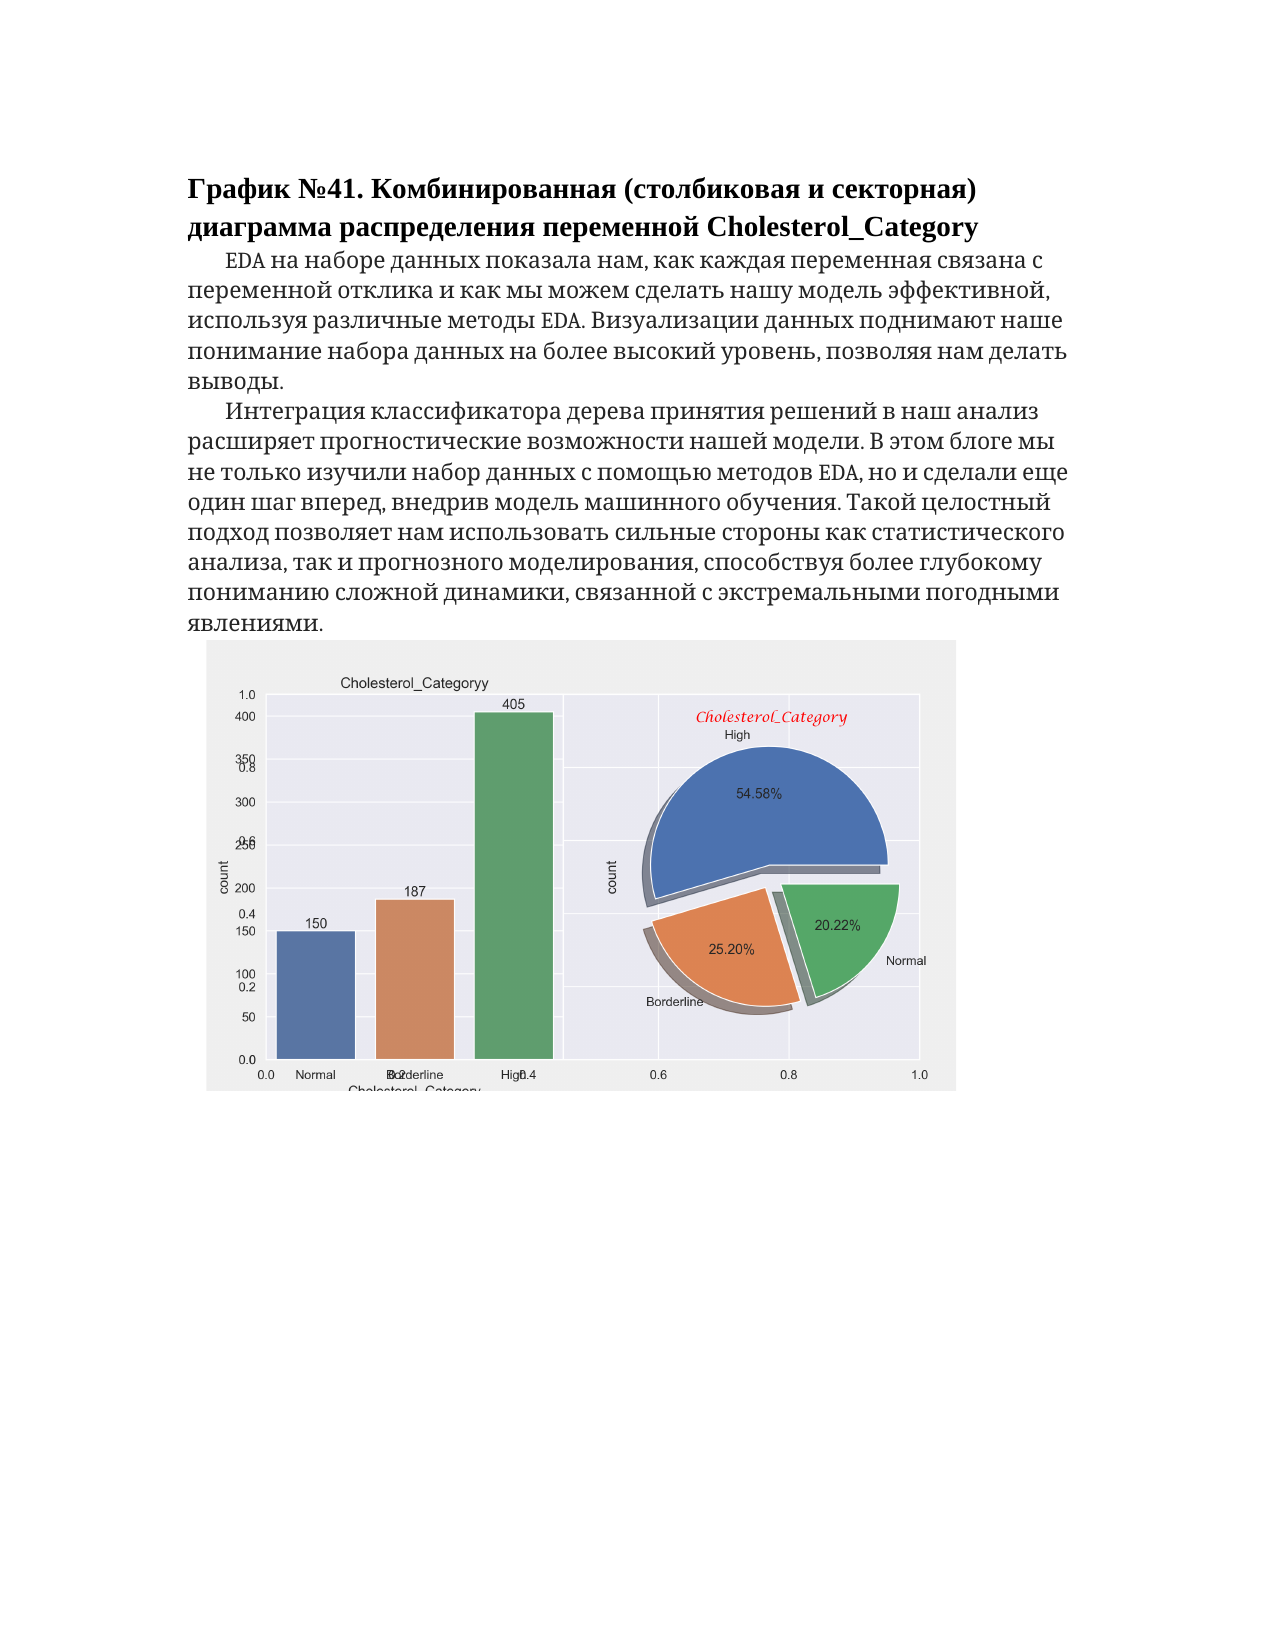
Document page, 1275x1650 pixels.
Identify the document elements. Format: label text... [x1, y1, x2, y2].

subtitle График №41. Комбинированная (столбиковая и секторная) диаграмма распределения переменной Cholesterol_Category [187, 171, 1087, 243]
picture [206, 640, 957, 1091]
text EDA на наборе данных показала нам, как каждая переменная связана с переменной отклика и как мы можем сделать нашу модель эффективной, используя различные методы EDA. Визуализации данных поднимают наше понимание набора данных на более высокий уровень, позволяя нам делать выводы. [187, 248, 1087, 395]
text Интеграция классификатора дерева принятия решений в наш анализ расширяет прогностические возможности нашей модели. В этом блоге мы не только изучили набор данных с помощью методов EDA, но и сделали еще один шаг вперед, внедрив модель машинного обучения. Такой целостный подход позволяет нам использовать сильные стороны как статистического анализа, так и прогнозного моделирования, способствуя более глубокому пониманию сложной динамики, связанной с экстремальными погодными явлениями. [187, 399, 1087, 637]
